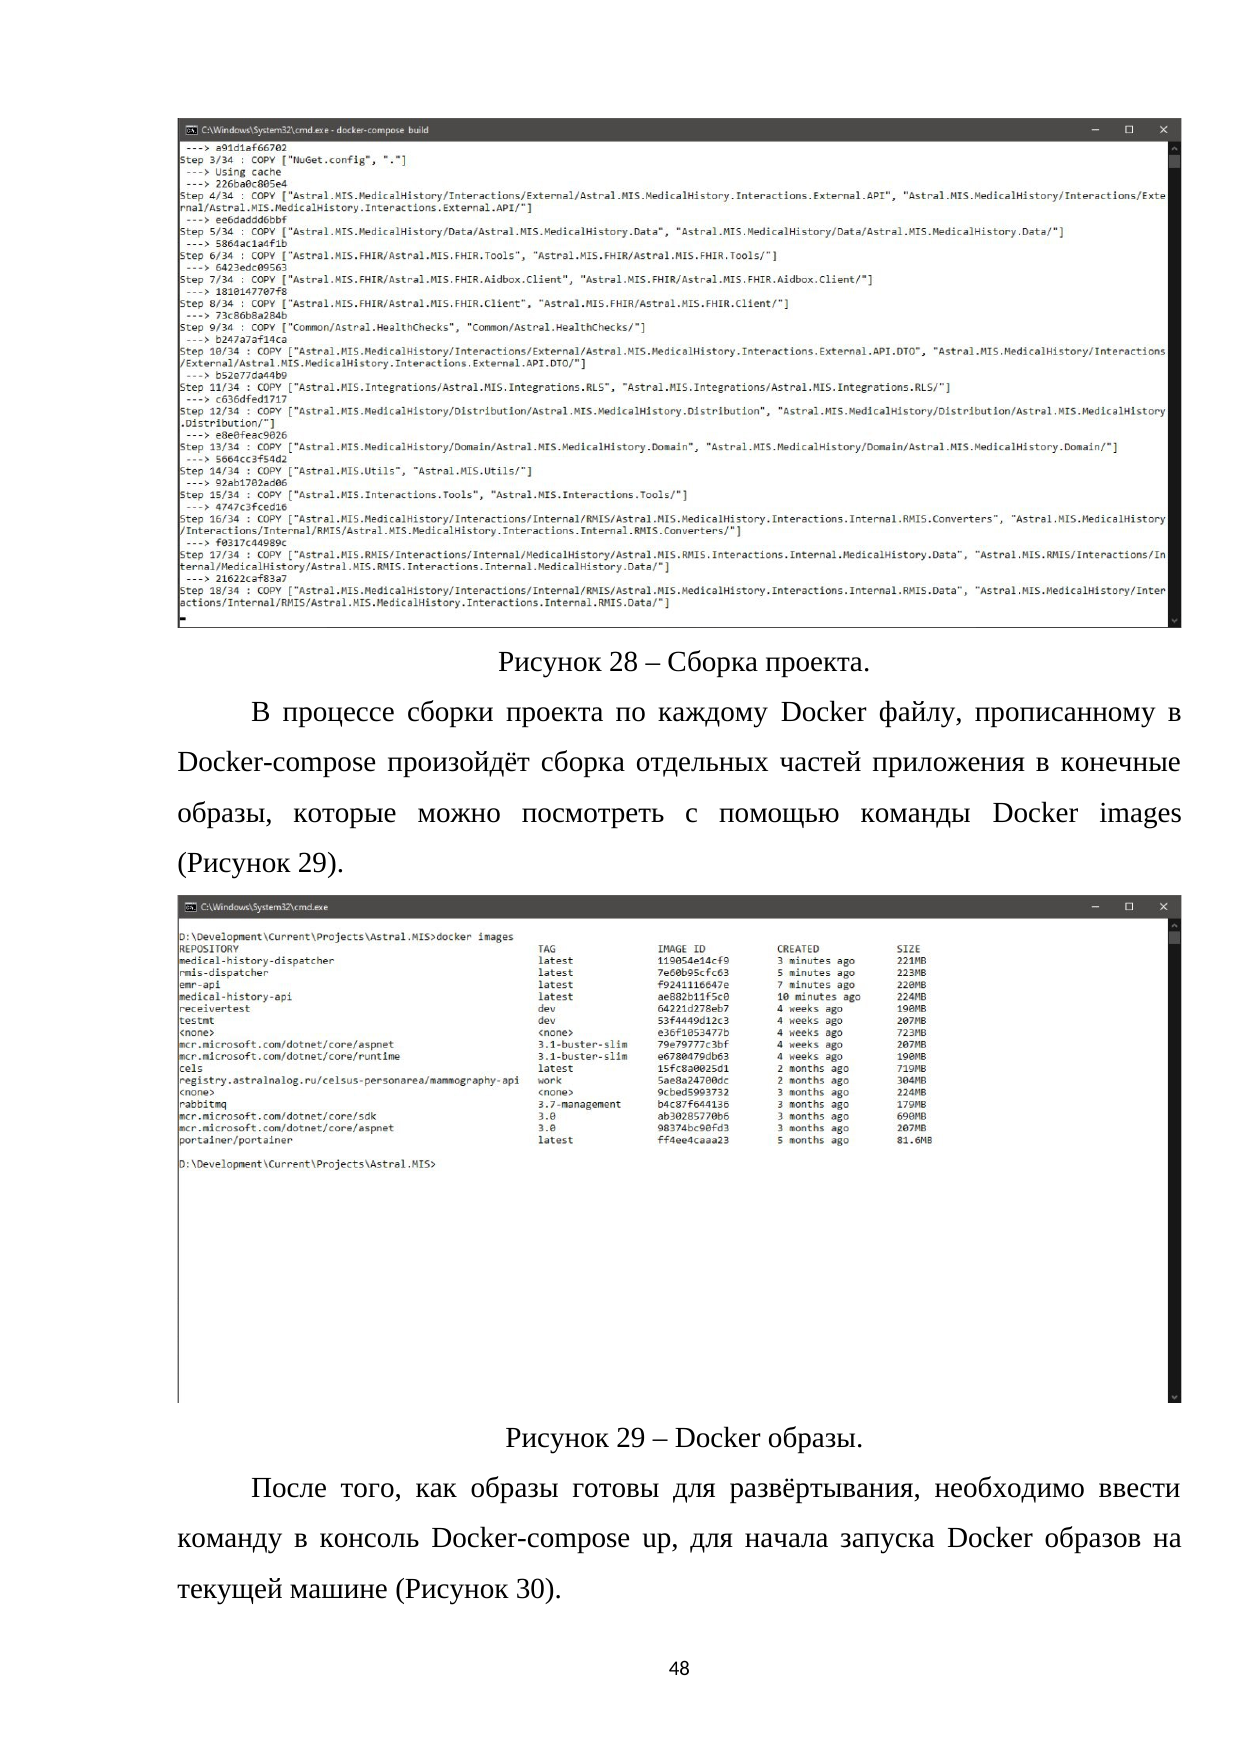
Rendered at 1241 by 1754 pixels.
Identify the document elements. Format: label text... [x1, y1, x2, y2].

text После того, как образы готовы для развёртывания, необходимо ввести команду в консоль Docker-compose up, для начала запуска Docker образов на текущей машине (Рисунок 30). [177, 1470, 1182, 1604]
text В процессе сборки проекта по каждому Docker файлу, прописанному в Docker-compose произойдёт сборка отдельных частей приложения в конечные образы, которые можно посмотреть с помощью команды Docker images (Рисунок 29). [177, 694, 1182, 879]
text Рисунок 28 – Сборка проекта. [177, 644, 1182, 677]
text Рисунок 29 – Docker образы. [177, 1420, 1182, 1453]
picture [177, 118, 1182, 628]
picture [177, 895, 1182, 1403]
